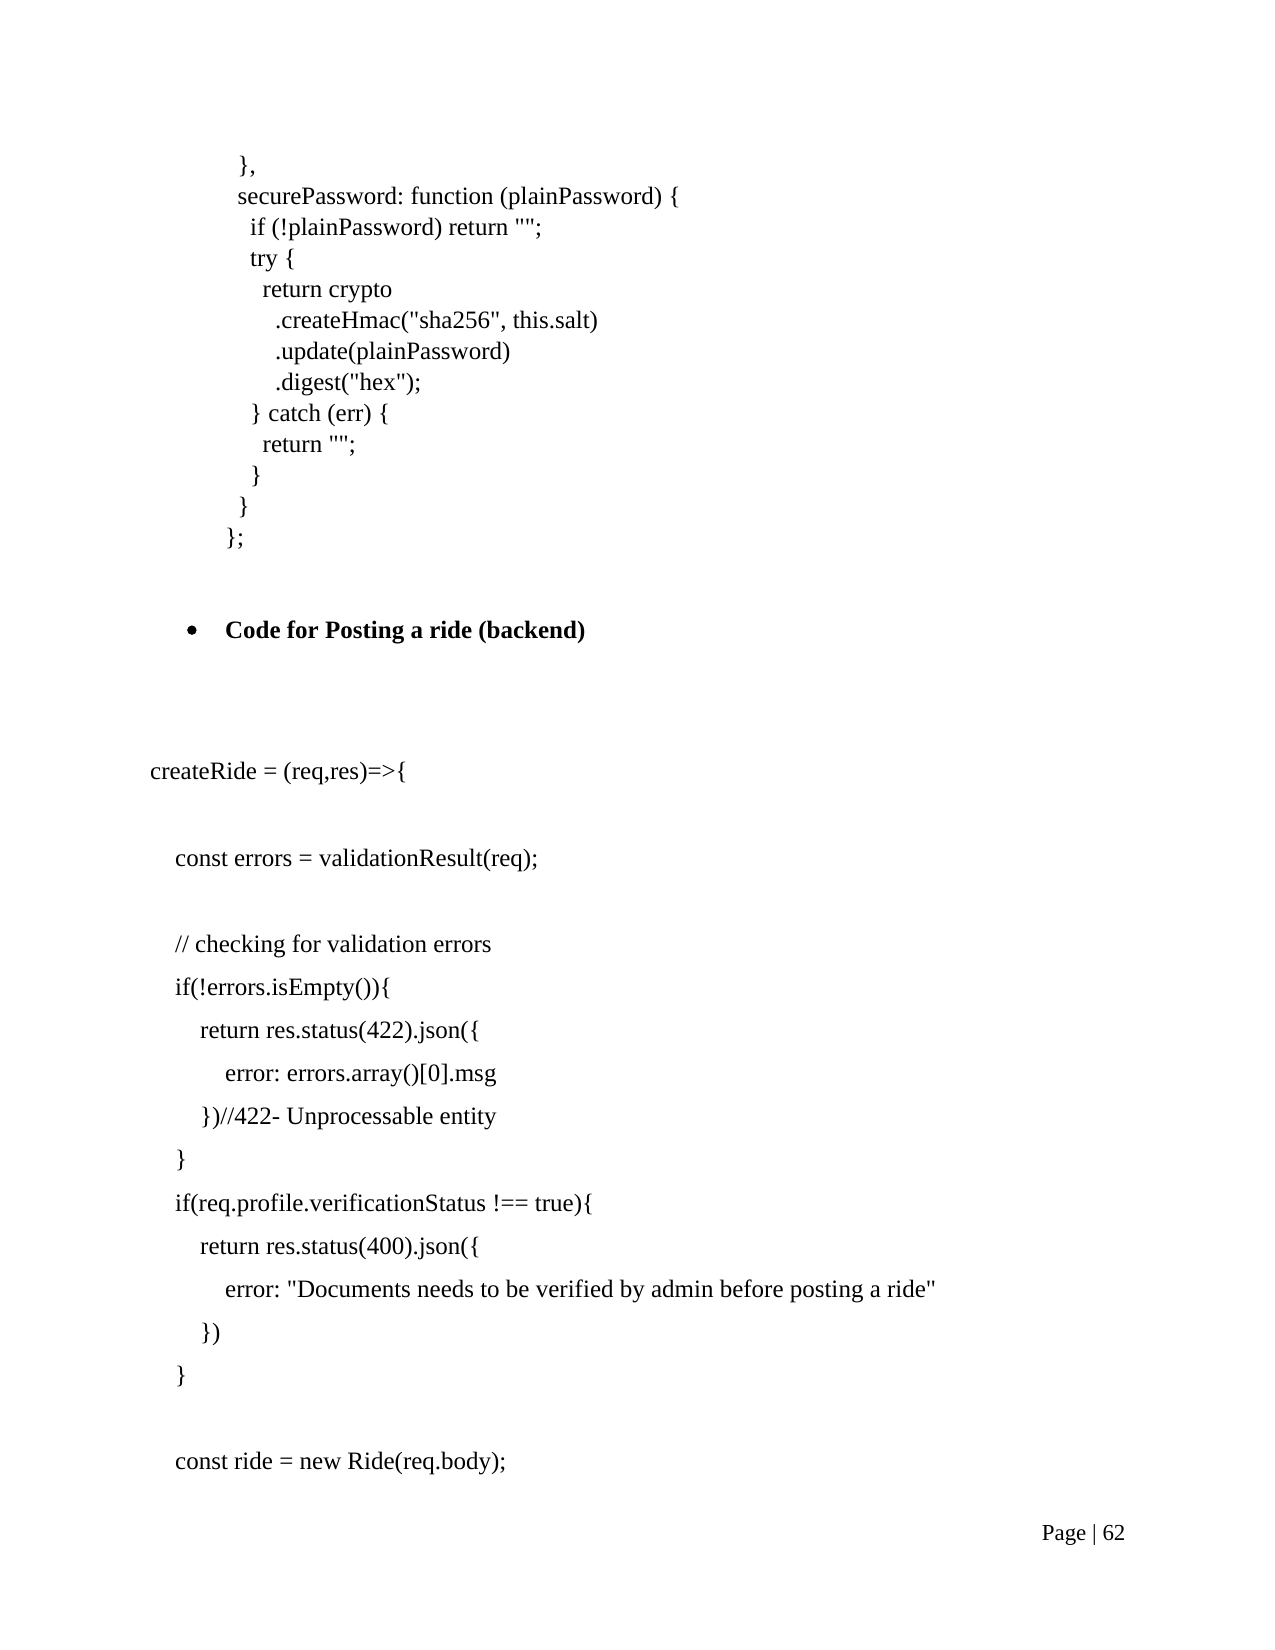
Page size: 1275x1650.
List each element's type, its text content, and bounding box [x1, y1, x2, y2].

list } [225, 491, 1125, 520]
list } catch (err) { [225, 398, 1125, 427]
text createRide = (req,res)=>{ [150, 756, 1125, 785]
text error: errors.array()[0].msg [150, 1058, 1125, 1087]
text } [150, 1360, 1125, 1389]
text const errors = validationResult(req); [150, 843, 1125, 871]
list try { [225, 243, 1125, 272]
list Code for Posting a ride (backend) [187, 616, 1125, 644]
list .digest("hex"); [225, 367, 1125, 396]
text })//422- Unprocessable entity [150, 1101, 1125, 1130]
text } [150, 1144, 1125, 1173]
text if(!errors.isEmpty()){ [150, 972, 1125, 1001]
text return res.status(422).json({ [150, 1015, 1125, 1044]
text // checking for validation errors [150, 929, 1125, 958]
list return ""; [225, 429, 1125, 458]
text }) [150, 1317, 1125, 1346]
list }, [225, 150, 1125, 179]
list .update(plainPassword) [225, 336, 1125, 365]
list return crypto [225, 274, 1125, 303]
list } [225, 460, 1125, 489]
list .createHmac("sha256", this.salt) [225, 305, 1125, 334]
text error: "Documents needs to be verified by admin before posting a ride" [150, 1274, 1125, 1303]
list securePassword: function (plainPassword) { [225, 181, 1125, 210]
text return res.status(400).json({ [150, 1231, 1125, 1259]
list }; [225, 522, 1125, 551]
text if(req.profile.verificationStatus !== true){ [150, 1188, 1125, 1216]
list if (!plainPassword) return ""; [225, 212, 1125, 241]
text const ride = new Ride(req.body); [150, 1446, 1125, 1475]
